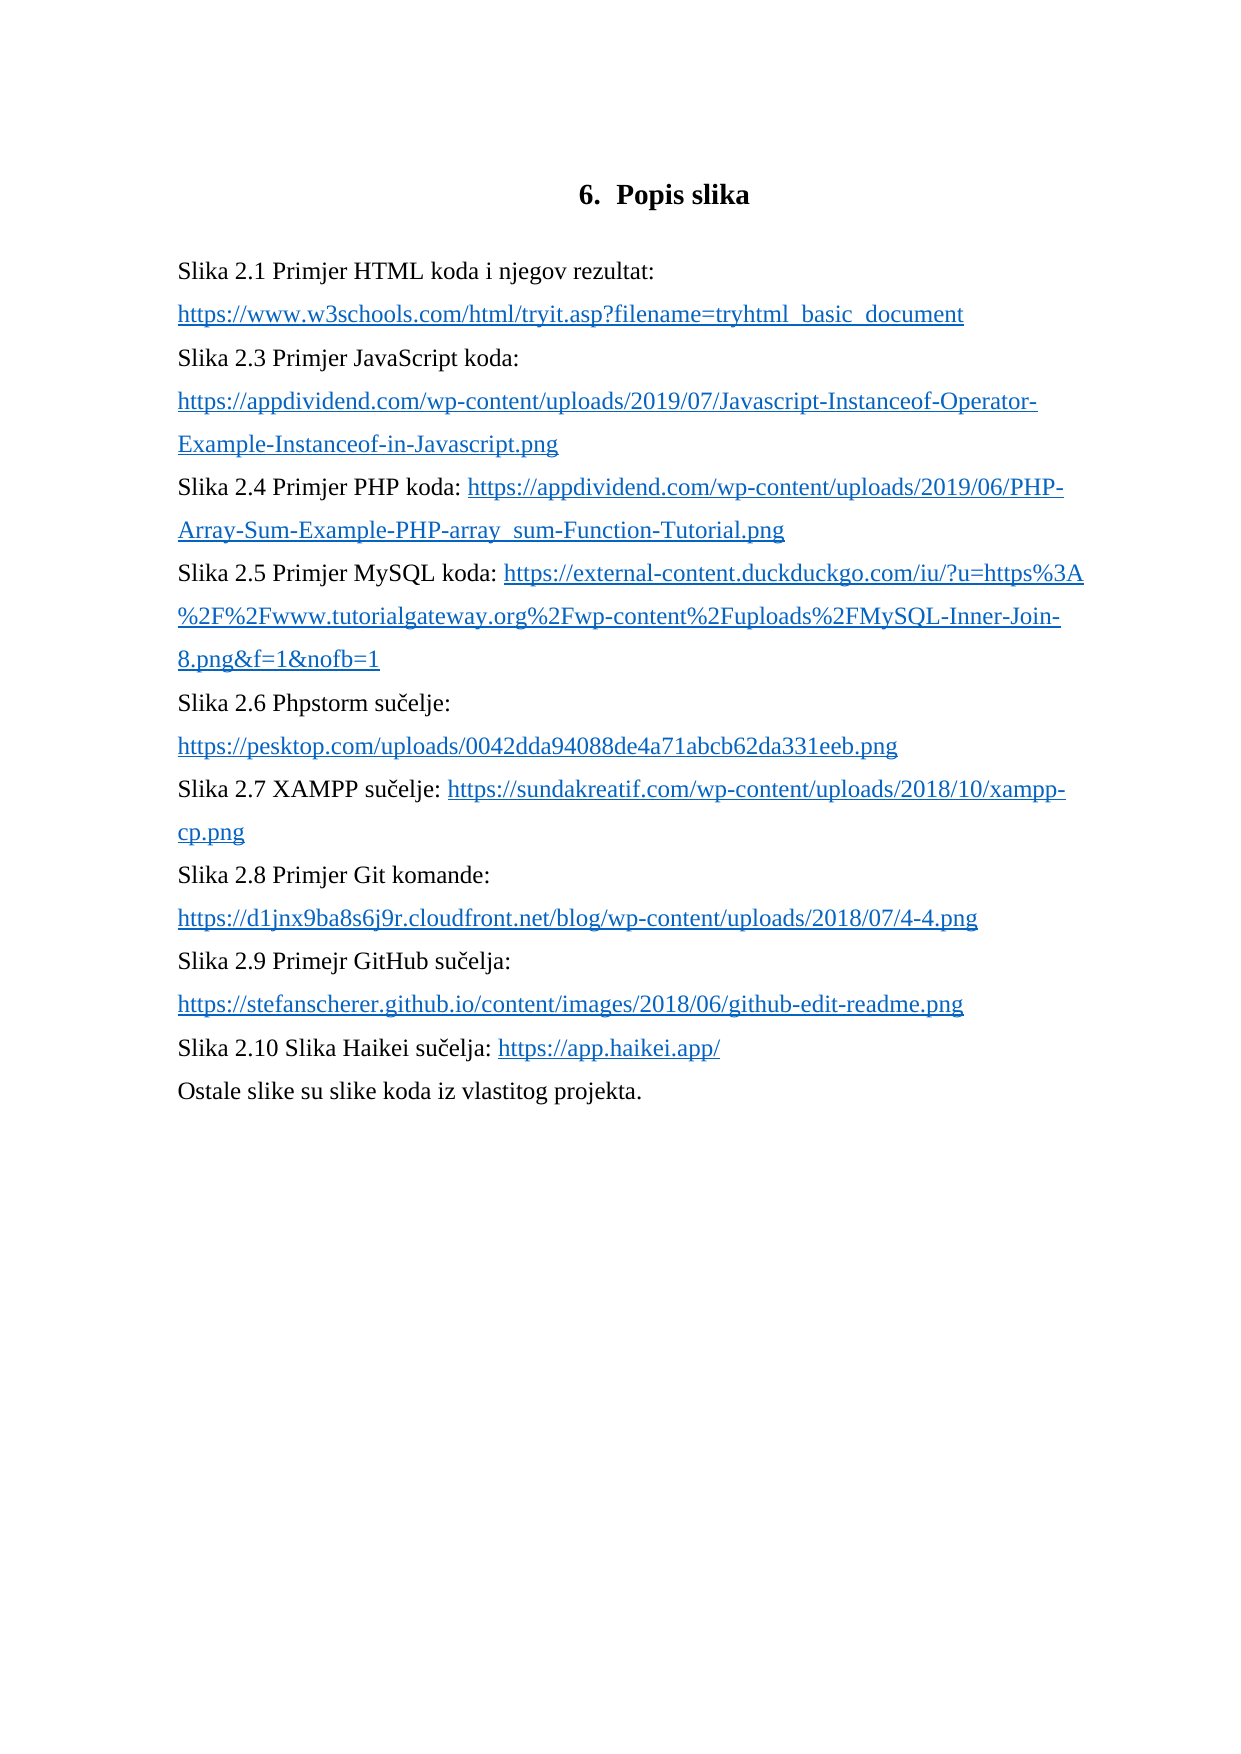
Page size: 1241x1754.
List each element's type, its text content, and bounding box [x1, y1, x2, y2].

text Slika 2.1 Primjer HTML koda i njegov rezultat: https://www.w3schools.com/html/tryit.asp?filename=tryhtml_basic_document Slika 2.3 Primjer JavaScript koda: https://appdividend.com/wp-content/uploads/2019/07/Javascript-Instanceof-Operator-Example-Instanceof-in-Javascript.png Slika 2.4 Primjer PHP koda: https://appdividend.com/wp-content/uploads/2019/06/PHP-Array-Sum-Example-PHP-array_sum-Function-Tutorial.png Slika 2.5 Primjer MySQL koda: https://external-content.duckduckgo.com/iu/?u=https%3A%2F%2Fwww.tutorialgateway.org%2Fwp-content%2Fuploads%2FMySQL-Inner-Join-8.png&f=1&nofb=1 Slika 2.6 Phpstorm sučelje: https://pesktop.com/uploads/0042dda94088de4a71abcb62da331eeb.png Slika 2.7 XAMPP sučelje: https://sundakreatif.com/wp-content/uploads/2018/10/xampp-cp.png Slika 2.8 Primjer Git komande: https://d1jnx9ba8s6j9r.cloudfront.net/blog/wp-content/uploads/2018/07/4-4.png Slika 2.9 Primejr GitHub sučelja: https://stefanscherer.github.io/content/images/2018/06/github-edit-readme.png Slika 2.10 Slika Haikei sučelja: https://app.haikei.app/ Ostale slike su slike koda iz vlastitog projekta. [177, 256, 1092, 1104]
subtitle Popis slika [236, 177, 1092, 210]
